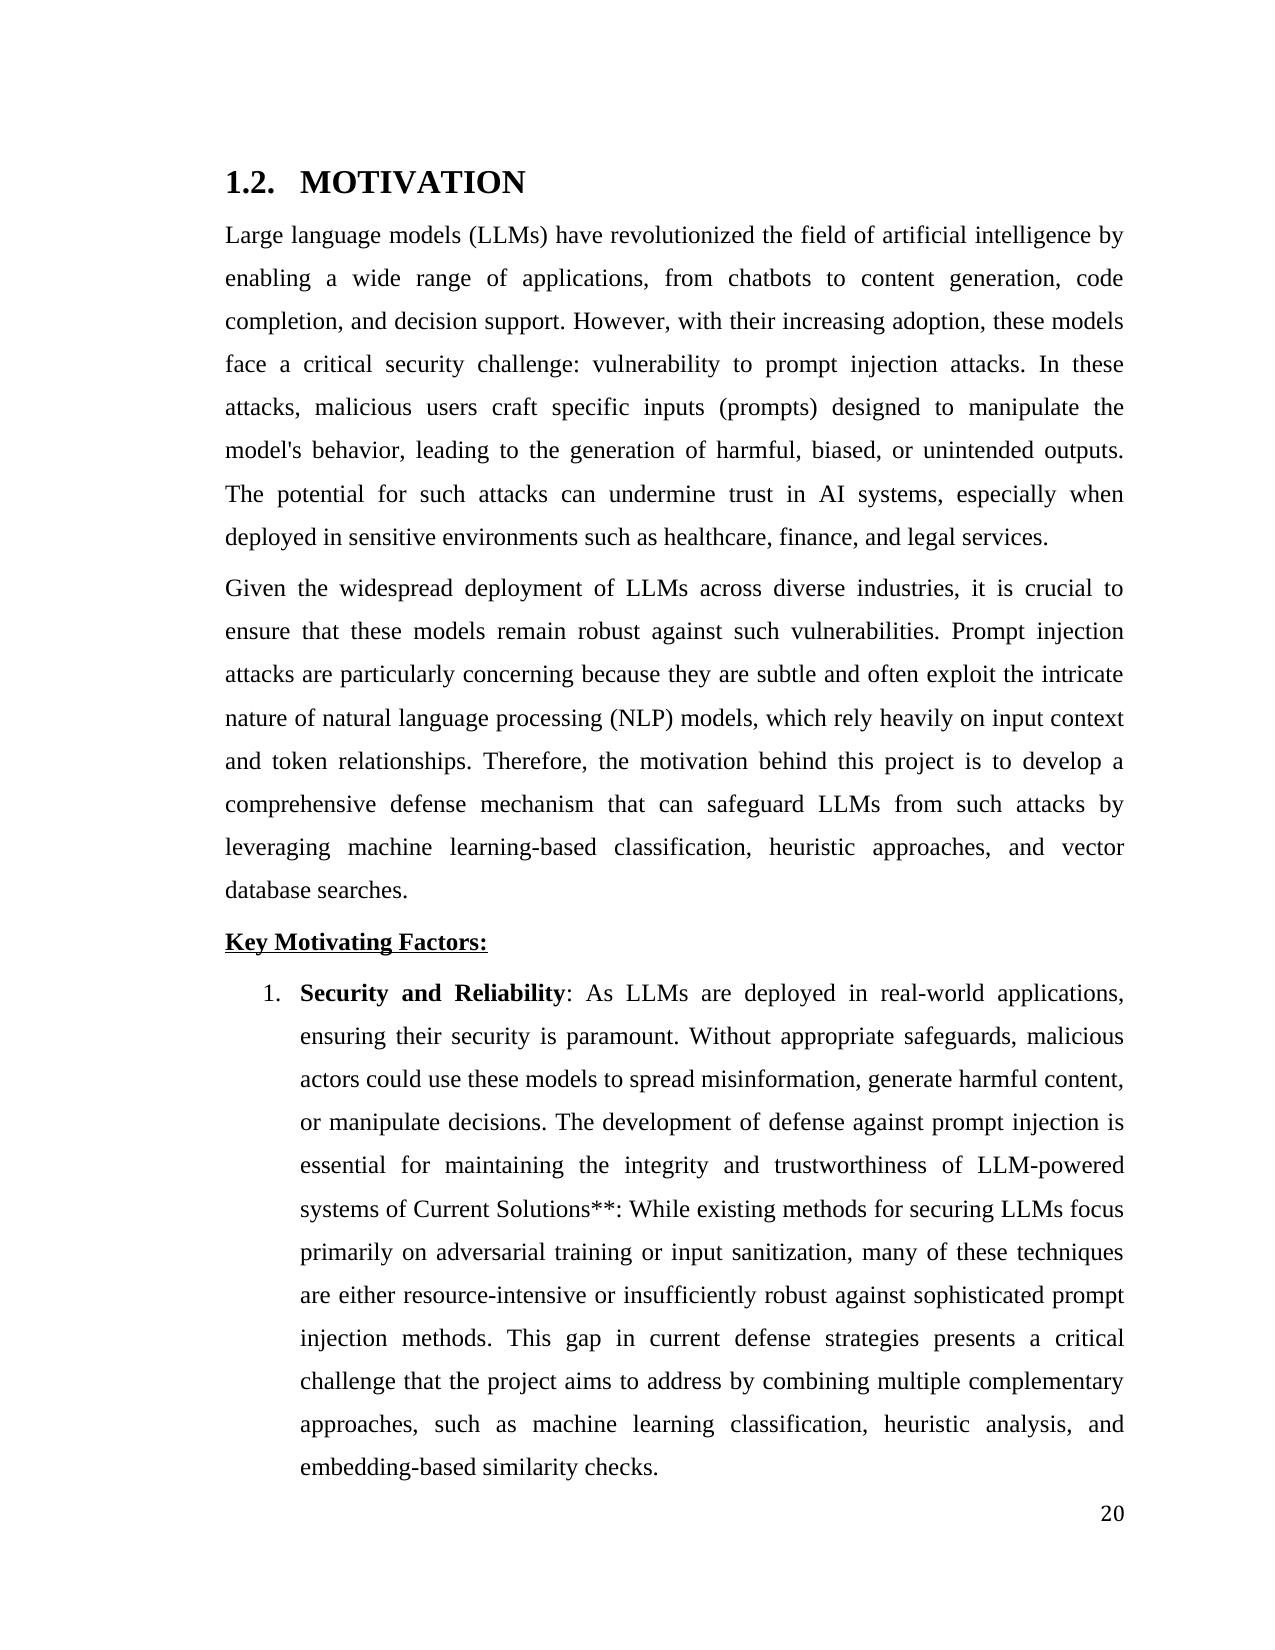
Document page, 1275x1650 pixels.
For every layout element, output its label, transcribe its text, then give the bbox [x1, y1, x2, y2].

subtitle Motivation [225, 162, 1125, 201]
text Given the widespread deployment of LLMs across diverse industries, it is crucial to ensure that these models remain robust against such vulnerabilities. Prompt injection attacks are particularly concerning because they are subtle and often exploit the intricate nature of natural language processing (NLP) models, which rely heavily on input context and token relationships. Therefore, the motivation behind this project is to develop a comprehensive defense mechanism that can safeguard LLMs from such attacks by leveraging machine learning-based classification, heuristic approaches, and vector database searches. [225, 573, 1125, 904]
text Large language models (LLMs) have revolutionized the field of artificial intelligence by enabling a wide range of applications, from chatbots to content generation, code completion, and decision support. However, with their increasing adoption, these models face a critical security challenge: vulnerability to prompt injection attacks. In these attacks, malicious users craft specific inputs (prompts) designed to manipulate the model's behavior, leading to the generation of harmful, biased, or unintended outputs. The potential for such attacks can undermine trust in AI systems, especially when deployed in sensitive environments such as healthcare, finance, and legal services. [225, 220, 1125, 551]
list Security and Reliability: As LLMs are deployed in real-world applications, ensuring their security is paramount. Without appropriate safeguards, malicious actors could use these models to spread misinformation, generate harmful content, or manipulate decisions. The development of defense against prompt injection is essential for maintaining the integrity and trustworthiness of LLM-powered systems of Current Solutions**: While existing methods for securing LLMs focus primarily on adversarial training or input sanitization, many of these techniques are either resource-intensive or insufficiently robust against sophisticated prompt injection methods. This gap in current defense strategies presents a critical challenge that the project aims to address by combining multiple complementary approaches, such as machine learning classification, heuristic analysis, and embedding-based similarity checks. [262, 978, 1125, 1481]
text Key Motivating Factors: [225, 927, 1125, 955]
